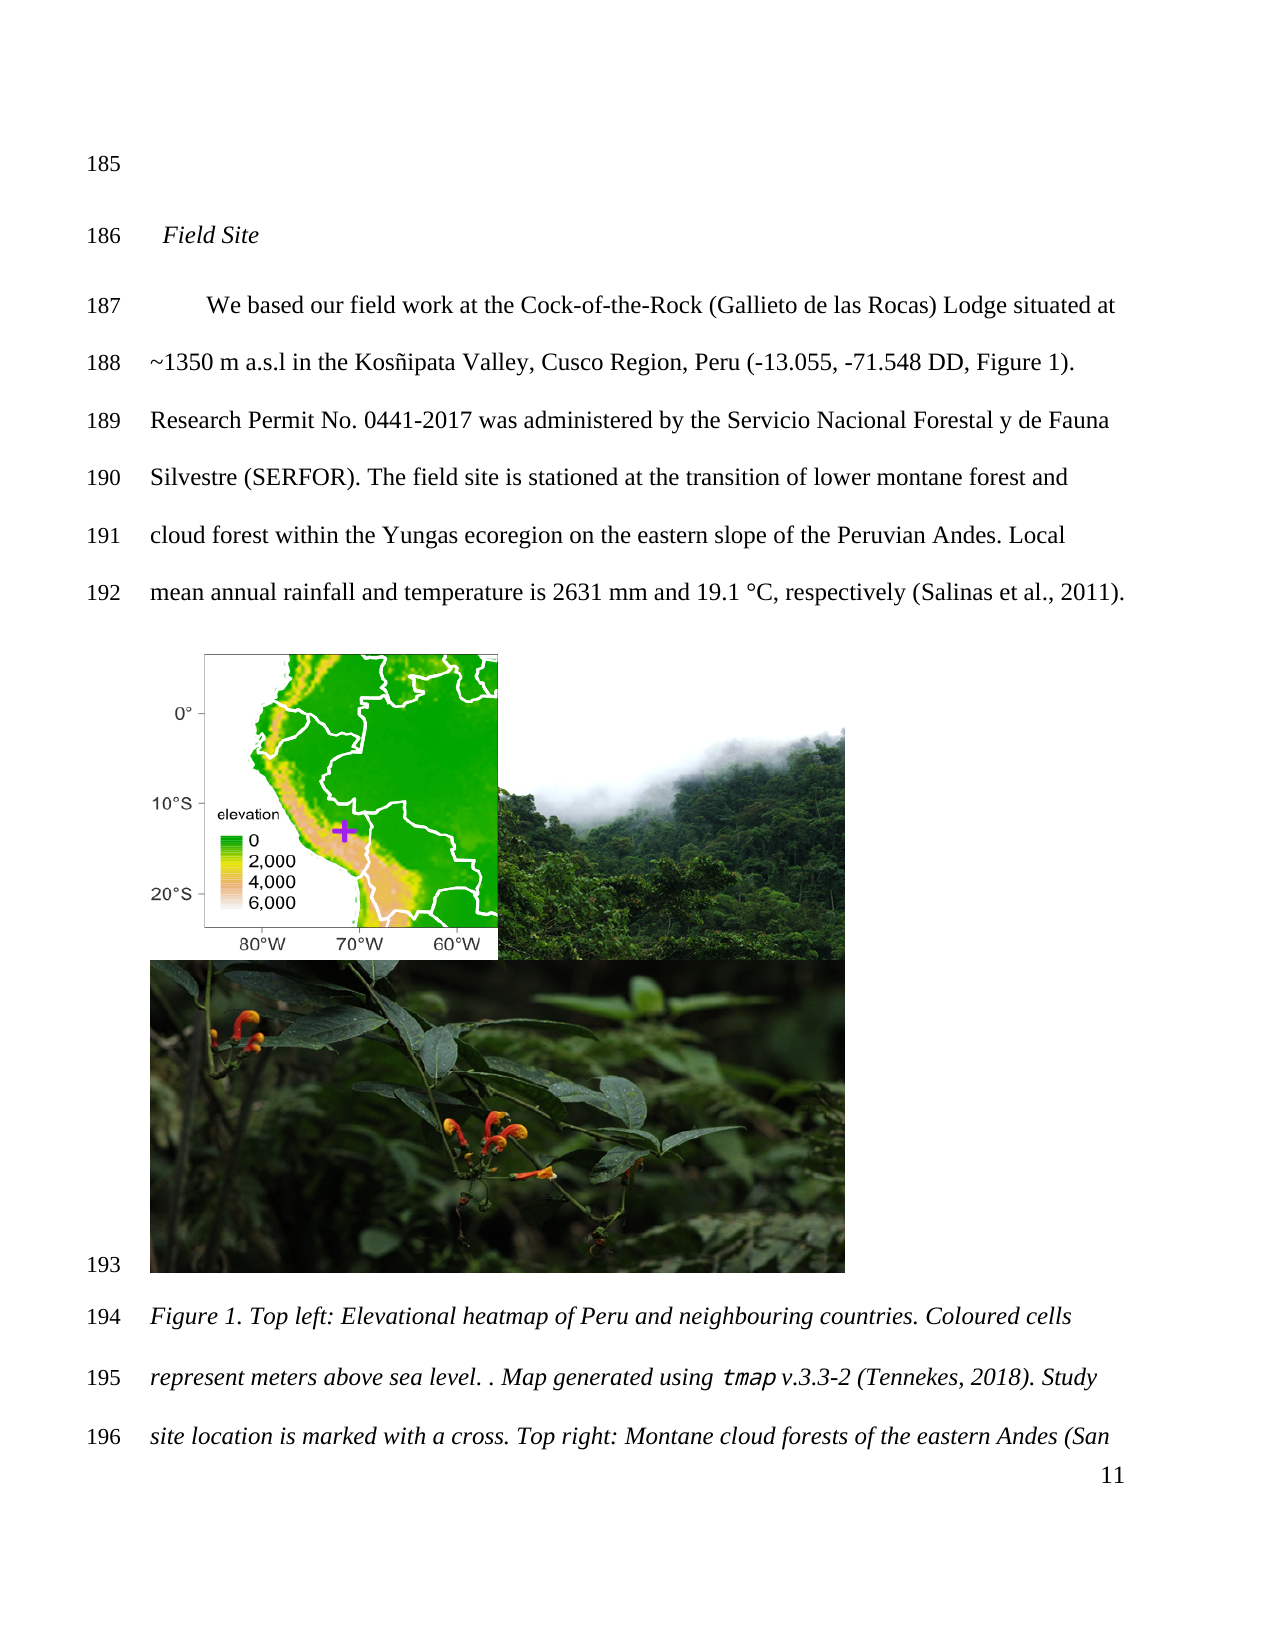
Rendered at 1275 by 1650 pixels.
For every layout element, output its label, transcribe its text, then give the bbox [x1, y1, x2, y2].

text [150, 1301, 1125, 1450]
text We based our field work at the Cock-of-the-Rock (Gallieto de las Rocas) Lodge situated at ~1350 m a.s.l in the Kosñipata Valley, Cusco Region, Peru (-13.055, -71.548 DD, Figure 1). Research Permit No. 0441-2017 was administered by the Servicio Nacional Forestal y de Fauna Silvestre (SERFOR). The field site is stationed at the transition of lower montane forest and cloud forest within the Yungas ecoregion on the eastern slope of the Peruvian Andes. Local mean annual rainfall and temperature is 2631 mm and 19.1 °C, respectively (Salinas et al., 2011). [150, 290, 1125, 606]
text Field Site [150, 220, 1125, 249]
picture [150, 647, 845, 1273]
